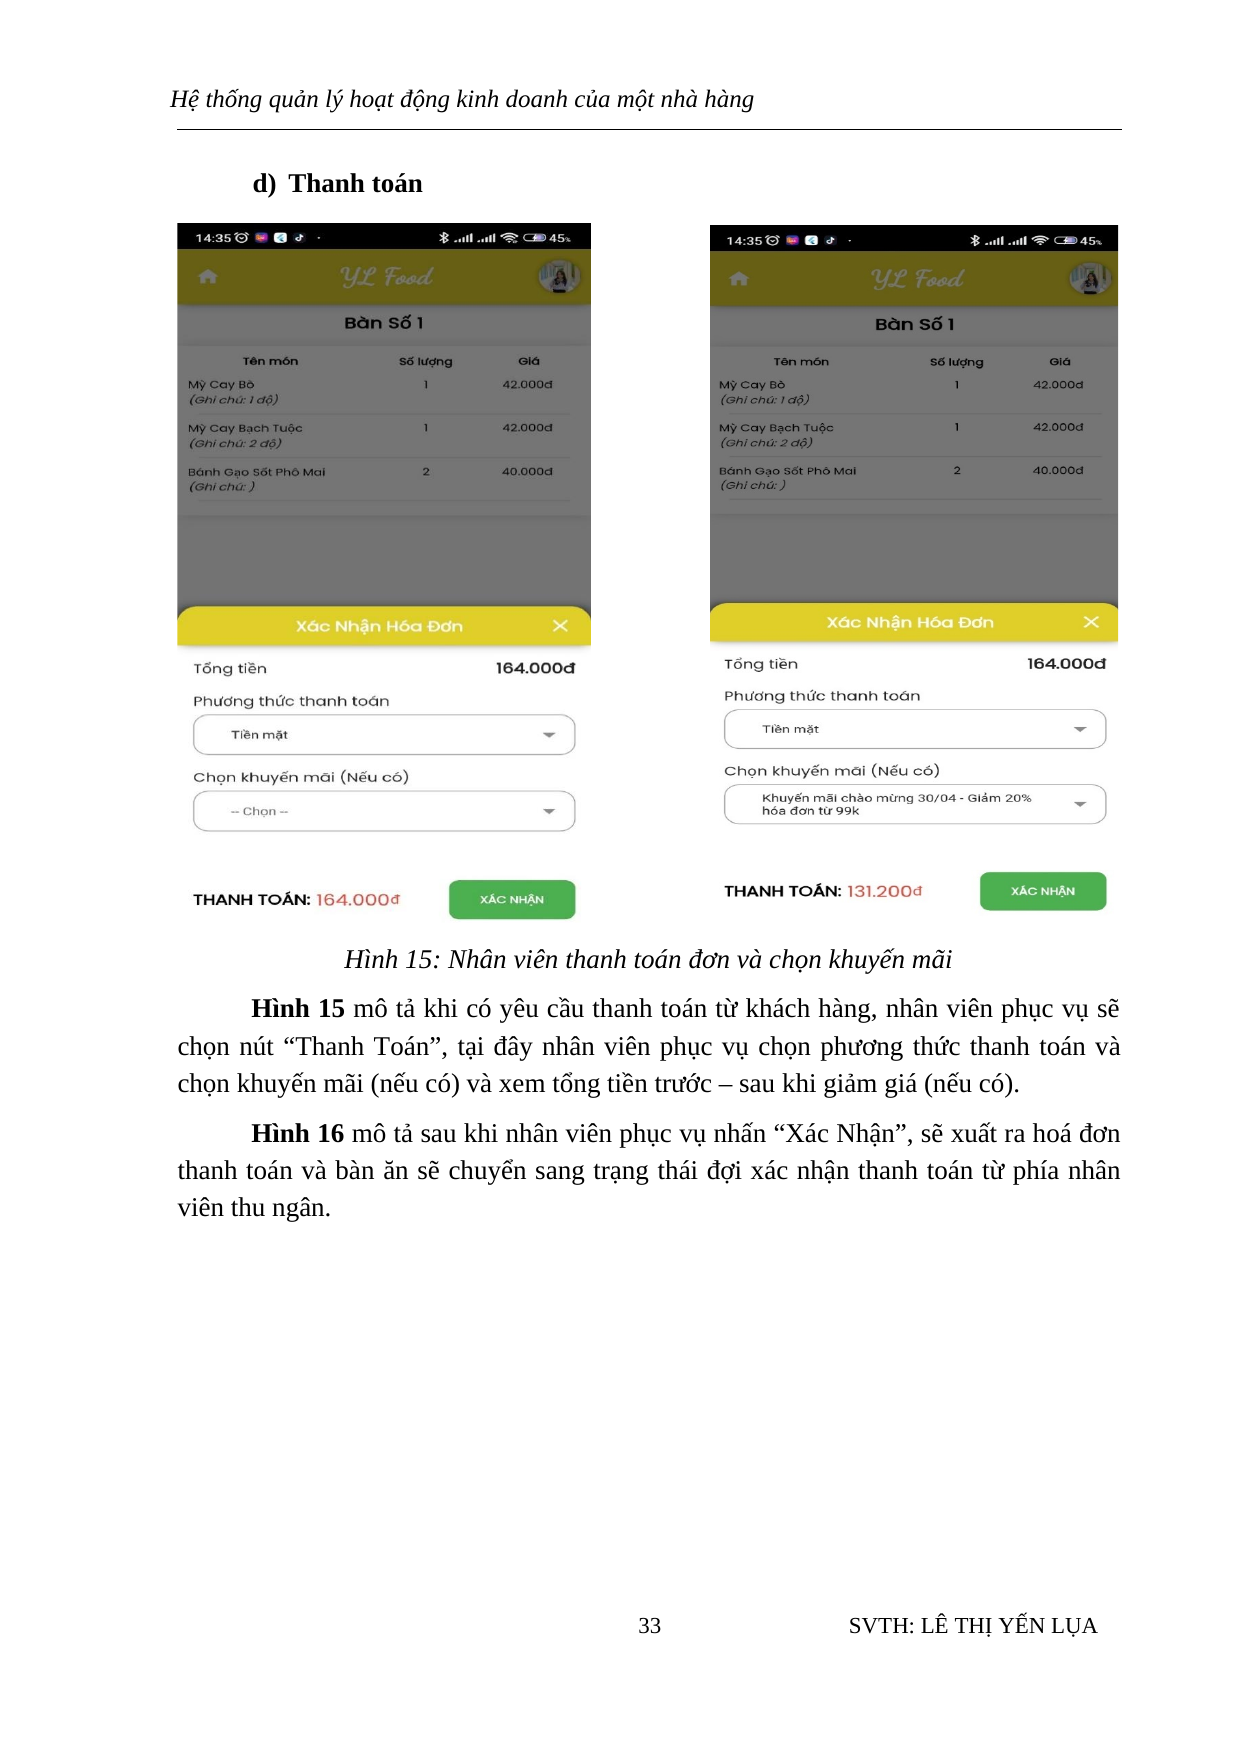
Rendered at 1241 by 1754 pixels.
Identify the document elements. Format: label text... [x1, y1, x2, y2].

list Thanh toán [252, 167, 1122, 198]
picture [708, 225, 1119, 919]
text Hình 16 mô tả sau khi nhân viên phục vụ nhấn “Xác Nhận”, sẽ xuất ra hoá đơn thanh toán và bàn ăn sẽ chuyển sang trạng thái đợi xác nhận thanh toán từ phía nhân viên thu ngân. [177, 1117, 1122, 1223]
text Hình 15 mô tả khi có yêu cầu thanh toán từ khách hàng, nhân viên phục vụ sẽ chọn nút “Thanh Toán”, tại đây nhân viên phục vụ chọn phương thức thanh toán và chọn khuyến mãi (nếu có) và xem tổng tiền trước – sau khi giảm giá (nếu có). [177, 992, 1122, 1098]
picture [177, 223, 591, 931]
text Hình 15: Nhân viên thanh toán đơn và chọn khuyến mãi [177, 943, 1122, 974]
